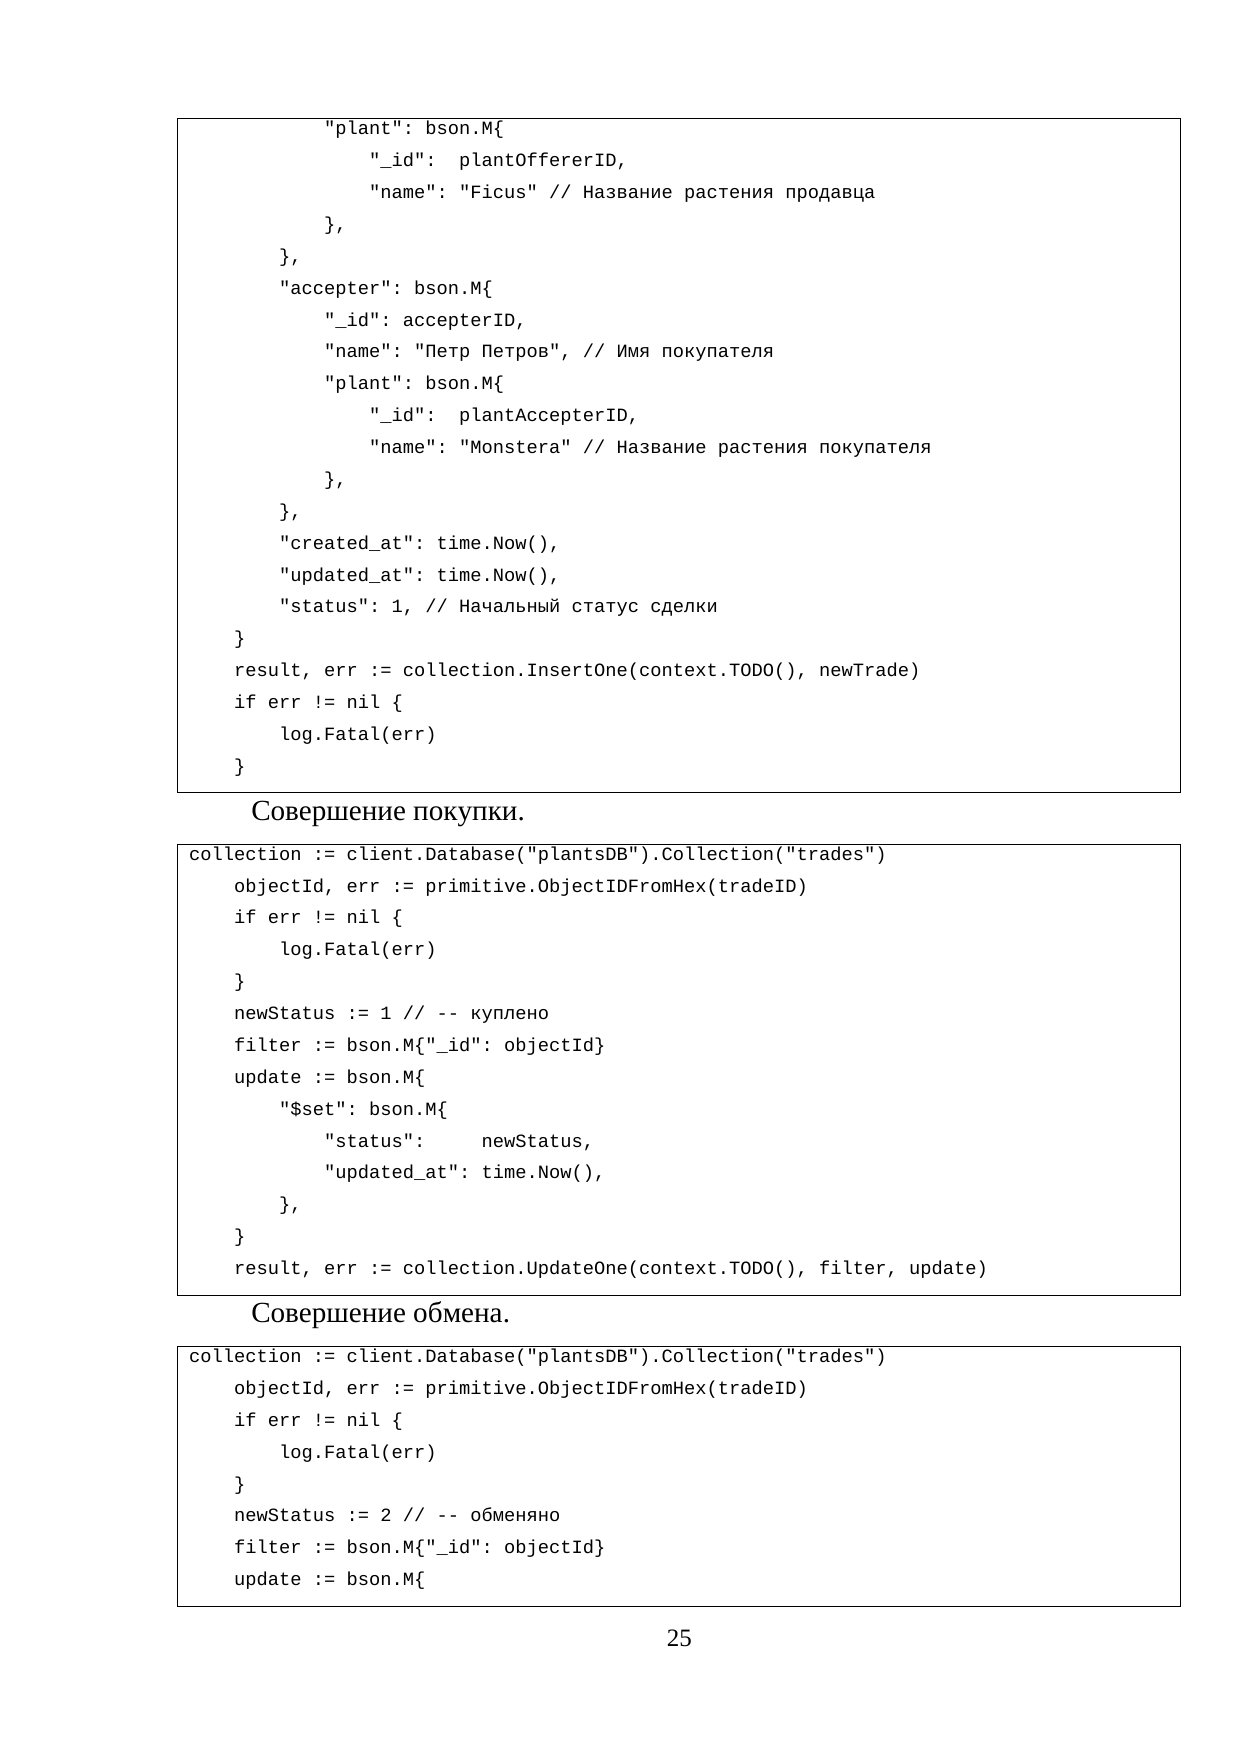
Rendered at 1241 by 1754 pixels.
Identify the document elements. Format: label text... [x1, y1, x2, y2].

text Совершение покупки. [177, 793, 1181, 827]
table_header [178, 119, 1180, 792]
table_header collection := client.Database("plantsDB").Collection("trades") objectId, err := primitive.ObjectIDFromHex(tradeID) if err != nil { log.Fatal(err) } newStatus := 1 // -- куплено filter := bson.M{"_id": objectId} update := bson.M{ "$set": bson.M{ "status": newStatus, "updated_at": time.Now(), }, } result, err := collection.UpdateOne(context.TODO(), filter, update) [178, 845, 1180, 1294]
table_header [178, 1347, 1180, 1606]
text Совершение обмена. [177, 1296, 1181, 1329]
